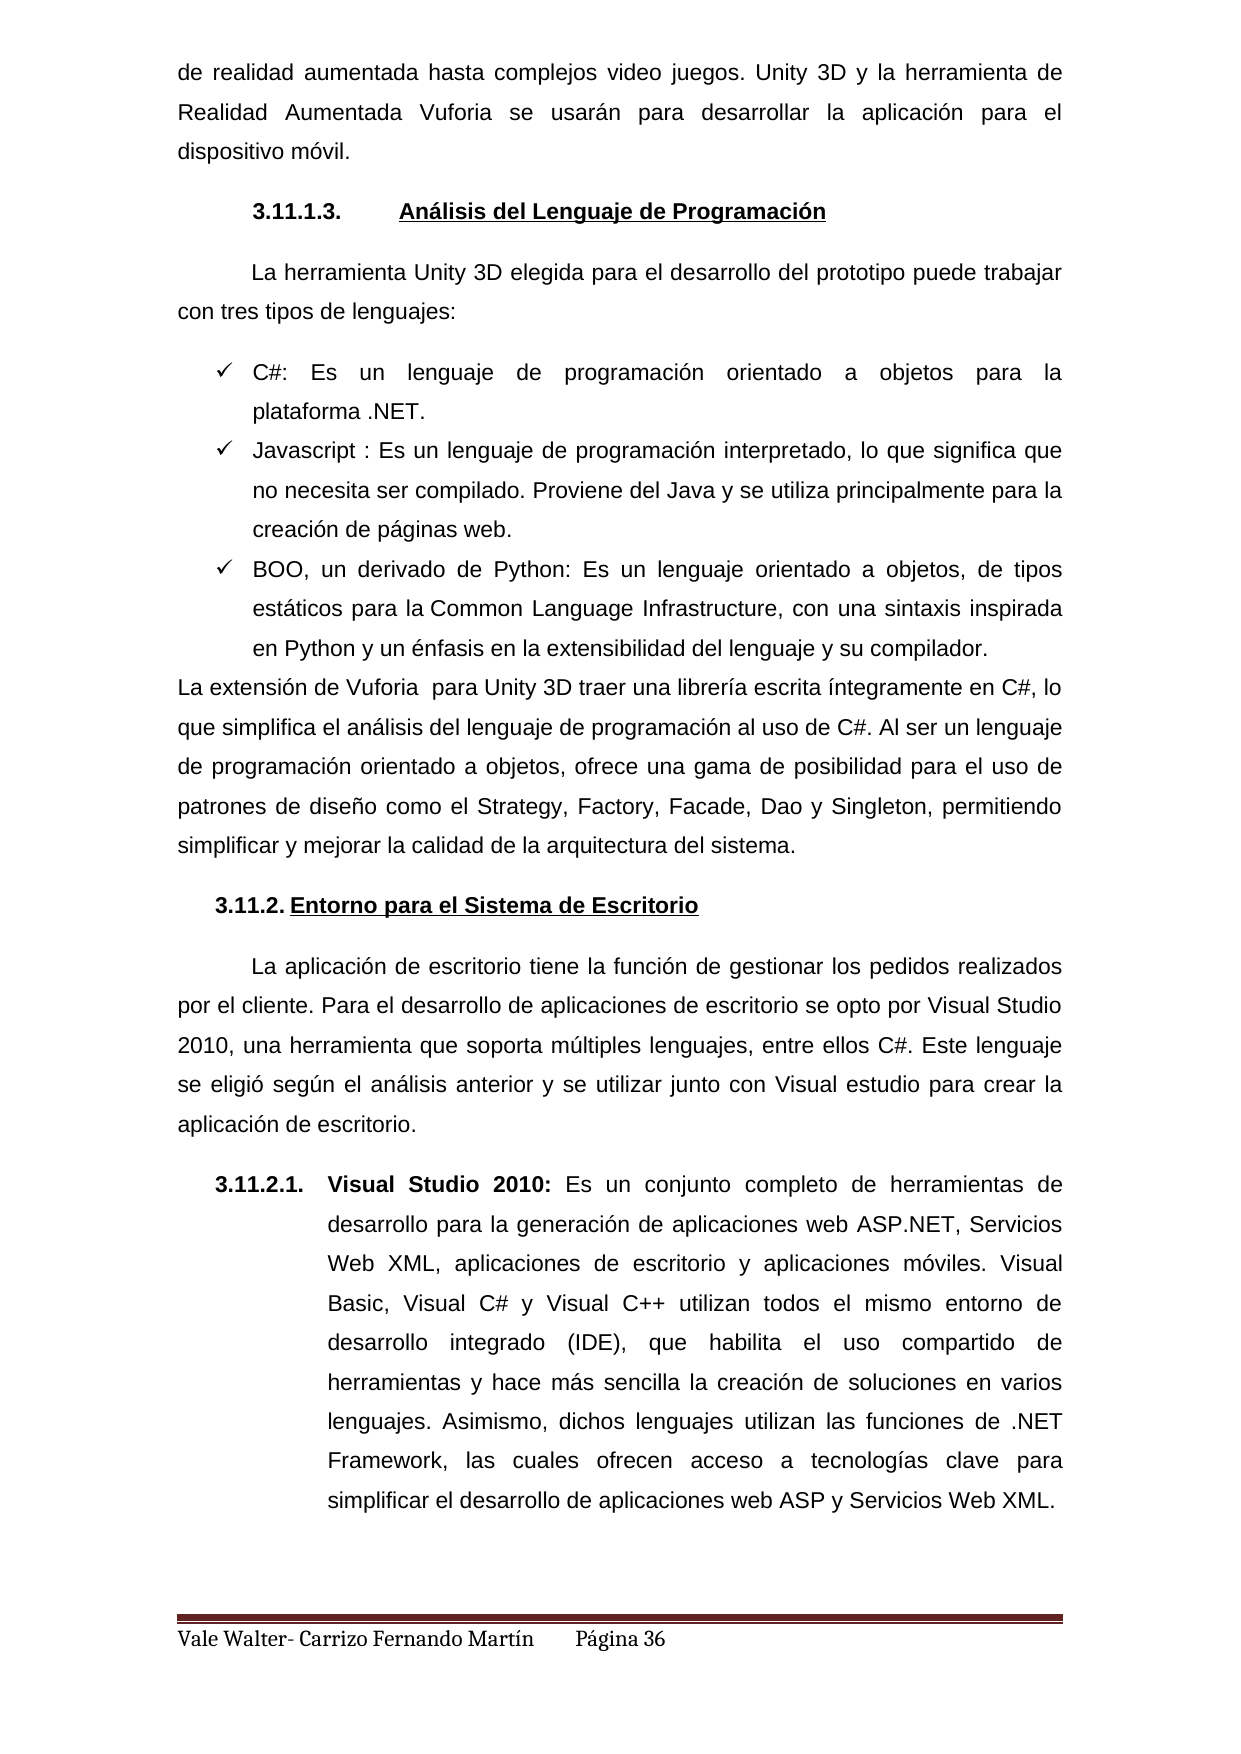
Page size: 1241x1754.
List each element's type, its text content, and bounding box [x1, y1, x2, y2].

list Javascript : Es un lenguaje de programación interpretado, lo que significa que no necesita ser compilado. Proviene del Java y se utiliza principalmente para la creación de páginas web. [215, 437, 1063, 543]
text La extensión de Vuforia para Unity 3D traer una librería escrita íntegramente en C#, lo que simplifica el análisis del lenguaje de programación al uso de C#. Al ser un lenguaje de programación orientado a objetos, ofrece una gama de posibilidad para el uso de patrones de diseño como el Strategy, Factory, Facade, Dao y Singleton, permitiendo simplificar y mejorar la calidad de la arquitectura del sistema. [177, 674, 1063, 858]
list Visual Studio 2010: Es un conjunto completo de herramientas de desarrollo para la generación de aplicaciones web ASP.NET, Servicios Web XML, aplicaciones de escritorio y aplicaciones móviles. Visual Basic, Visual C# y Visual C++ utilizan todos el mismo entorno de desarrollo integrado (IDE), que habilita el uso compartido de herramientas y hace más sencilla la creación de soluciones en varios lenguajes. Asimismo, dichos lenguajes utilizan las funciones de .NET Framework, las cuales ofrecen acceso a tecnologías clave para simplificar el desarrollo de aplicaciones web ASP y Servicios Web XML. [215, 1171, 1063, 1513]
text La herramienta Unity 3D elegida para el desarrollo del prototipo puede trabajar con tres tipos de lenguajes: [177, 259, 1063, 324]
text La aplicación de escritorio tiene la función de gestionar los pedidos realizados por el cliente. Para el desarrollo de aplicaciones de escritorio se opto por Visual Studio 2010, una herramienta que soporta múltiples lenguajes, entre ellos C#. Este lenguaje se eligió según el análisis anterior y se utilizar junto con Visual estudio para crear la aplicación de escritorio. [177, 953, 1063, 1137]
list Entorno para el Sistema de Escritorio [215, 892, 1063, 919]
list BOO, un derivado de Python: Es un lenguaje orientado a objetos, de tipos estáticos para la Common Language Infrastructure, con una sintaxis inspirada en Python y un énfasis en la extensibilidad del lenguaje y su compilador. [215, 556, 1063, 661]
list C#: Es un lenguaje de programación orientado a objetos para la plataforma .NET. [215, 358, 1063, 424]
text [177, 59, 1063, 164]
list Análisis del Lenguaje de Programación [252, 198, 1063, 225]
